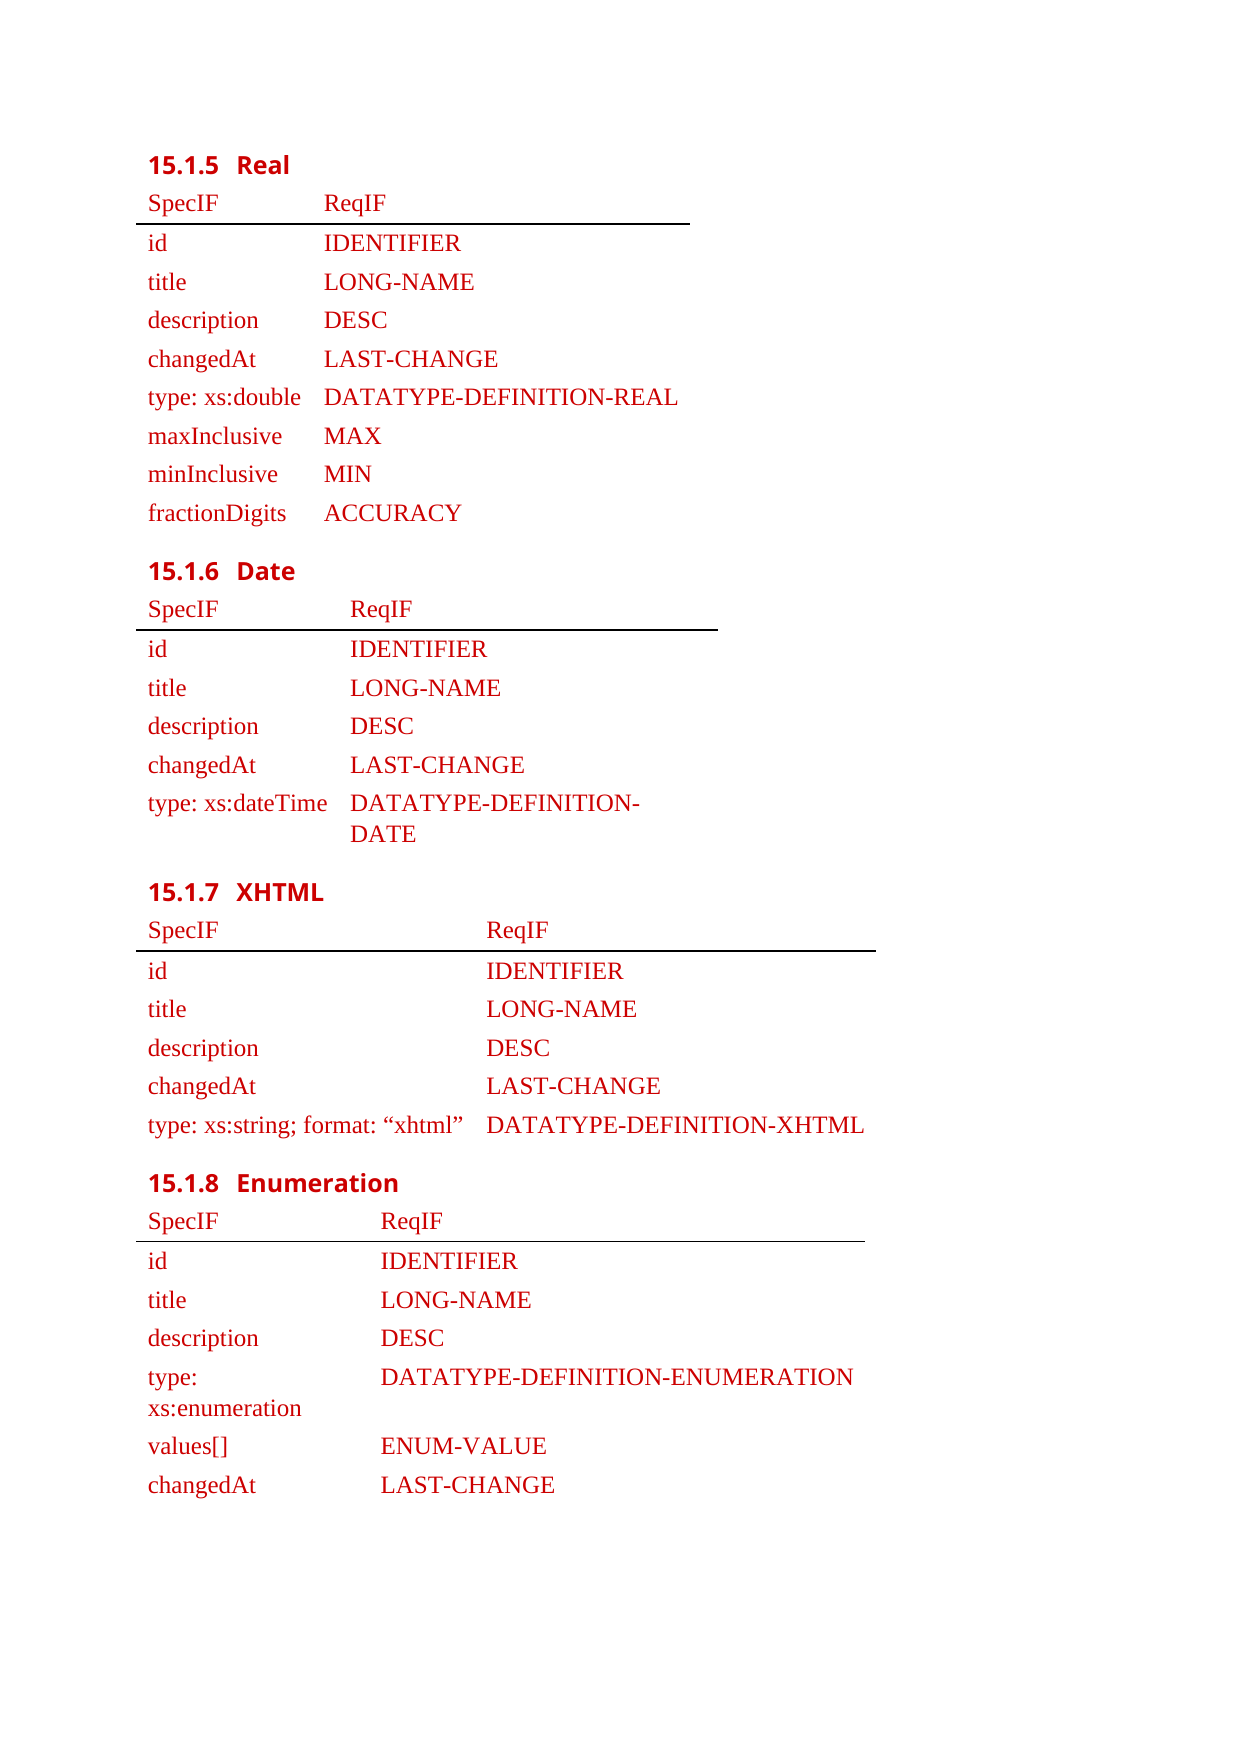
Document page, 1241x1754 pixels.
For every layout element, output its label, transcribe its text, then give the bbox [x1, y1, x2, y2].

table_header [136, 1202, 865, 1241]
subtitle Enumeration [148, 1166, 1093, 1199]
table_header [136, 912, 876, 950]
subtitle Real [148, 148, 1093, 182]
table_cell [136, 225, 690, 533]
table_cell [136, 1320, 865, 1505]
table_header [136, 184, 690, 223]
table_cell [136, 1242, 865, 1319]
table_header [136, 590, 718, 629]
subtitle Date [148, 554, 1093, 588]
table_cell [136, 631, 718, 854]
subtitle XHTML [148, 875, 1093, 909]
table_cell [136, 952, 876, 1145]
